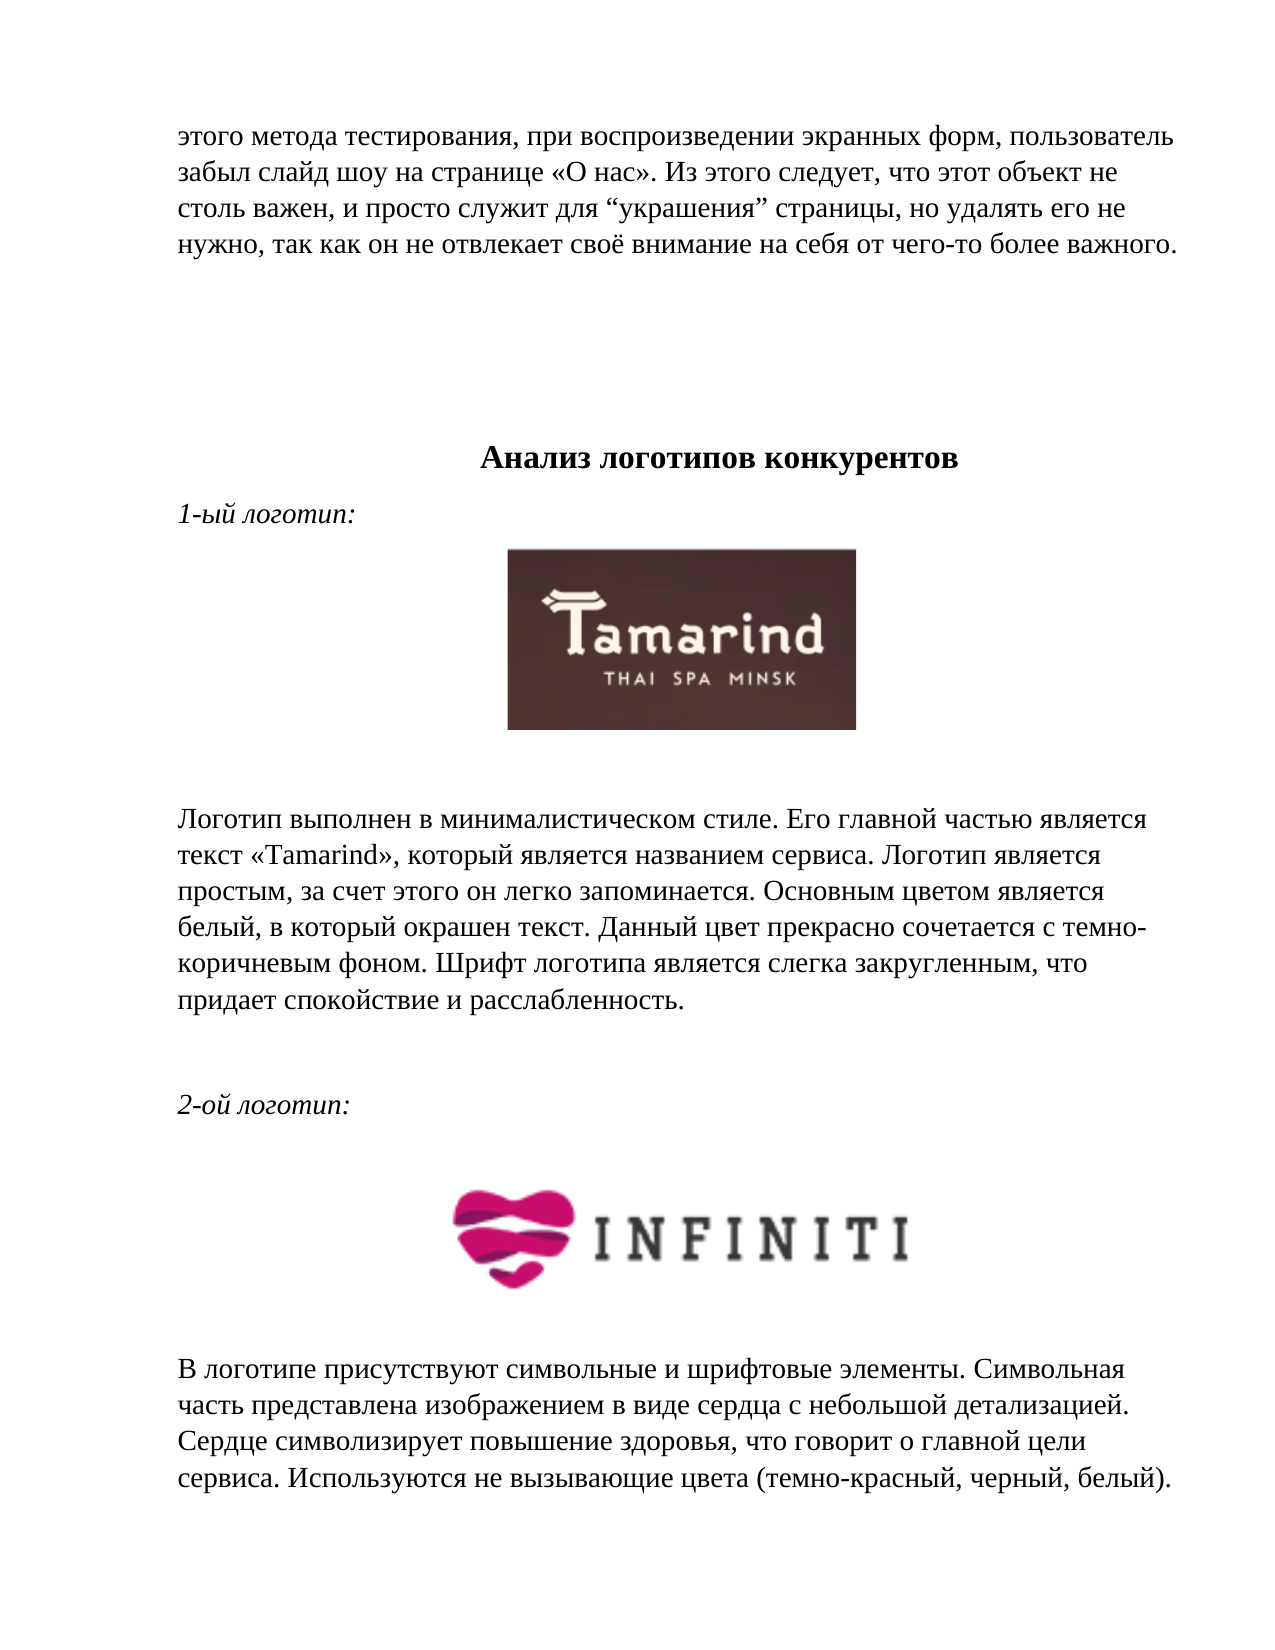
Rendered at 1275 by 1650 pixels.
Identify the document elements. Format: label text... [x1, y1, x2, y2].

picture [507, 548, 857, 730]
picture [414, 1140, 950, 1333]
text Анализ логотипов конкурентов [177, 438, 1186, 476]
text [177, 118, 1186, 260]
text Логотип выполнен в минималистическом стиле. Его главной частью является текст «Tamarind», который является названием сервиса. Логотип является простым, за счет этого он легко запоминается. Основным цветом является белый, в который окрашен текст. Данный цвет прекрасно сочетается с темно-коричневым фоном. Шрифт логотипа является слегка закругленным, что придает спокойствие и расслабленность. [177, 801, 1186, 1015]
text 1-ый логотип: [177, 496, 1186, 529]
text В логотипе присутствуют символьные и шрифтовые элементы. Символьная часть представлена изображением в виде сердца с небольшой детализацией. Сердце символизирует повышение здоровья, что говорит о главной цели сервиса. Используются не вызывающие цвета (темно-красный, черный, белый). [177, 1351, 1186, 1493]
text 2-ой логотип: [177, 1087, 1186, 1121]
